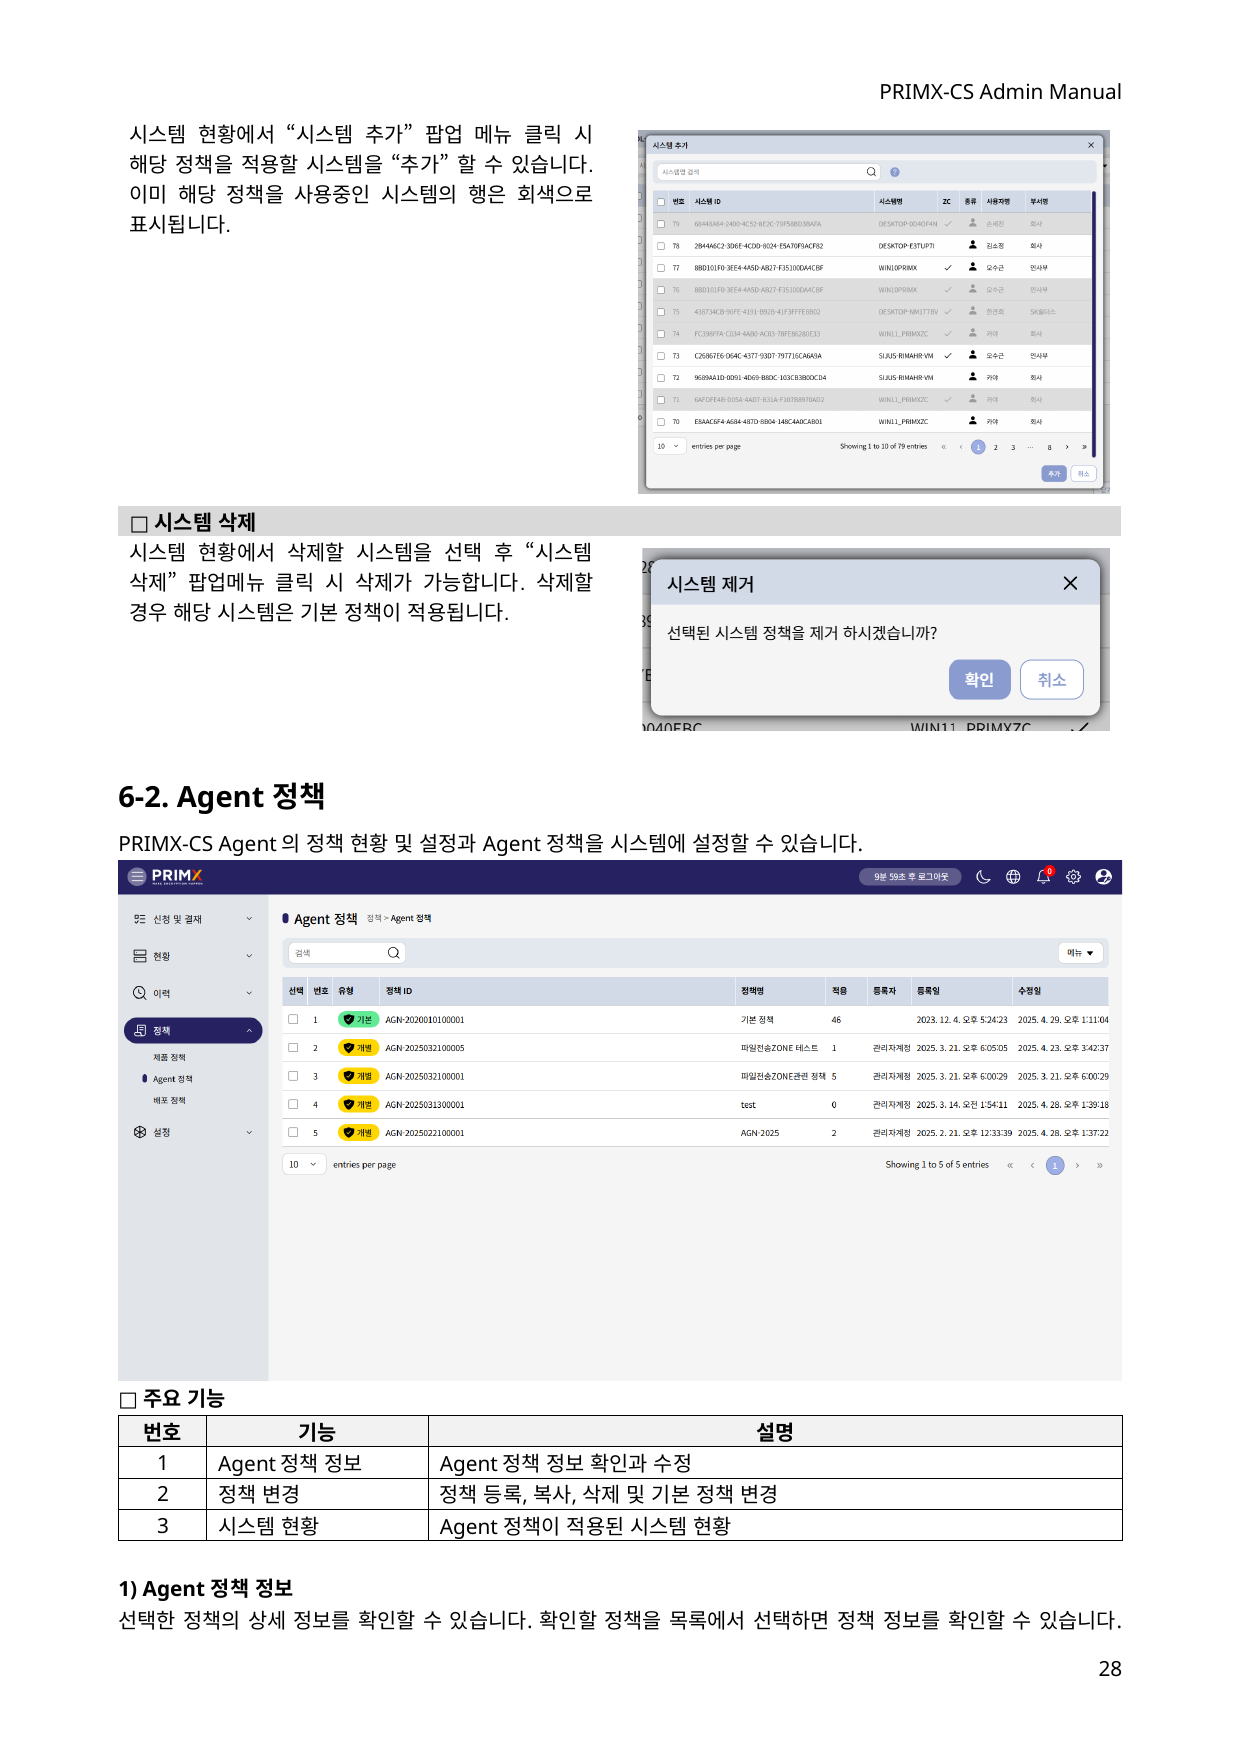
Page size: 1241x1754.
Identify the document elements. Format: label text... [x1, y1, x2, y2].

table_cell □ 시스템 삭제 [118, 506, 1121, 536]
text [118, 1605, 1122, 1635]
text □ 주요 기능 [118, 1382, 1122, 1413]
text 1) Agent 정책 정보 [118, 1572, 1122, 1602]
table_cell Agent 정책이 적용된 시스템 현황 [429, 1510, 1122, 1540]
table_cell 시스템 현황에서 삭제할 시스템을 선택 후 “시스템 삭제” 팝업메뉴 클릭 시 삭제가 가능합니다. 삭제할 경우 해당 시스템은 기본 정책이 적용됩니다. [118, 536, 605, 743]
table_cell 시스템 현황에서 “시스템 추가” 팝업 메뉴 클릭 시 해당 정책을 적용할 시스템을 “추가” 할 수 있습니다. 이미 해당 정책을 사용중인 시스템의 행은 회색으로 표시됩니다. [118, 118, 605, 506]
table_header 기능 [207, 1416, 428, 1446]
table_cell 시스템 현황 [207, 1510, 428, 1540]
table_cell Agent정책 정보 [207, 1447, 428, 1478]
table_cell Agent정책 정보 확인과 수정 [429, 1447, 1122, 1478]
table_cell 2 [119, 1479, 206, 1509]
table_header 번호 [119, 1416, 206, 1446]
table_cell [605, 536, 1121, 743]
table_cell 정책 등록, 복사, 삭제 및 기본 정책 변경 [429, 1479, 1122, 1509]
table_cell [605, 118, 1121, 506]
picture [118, 860, 1123, 1381]
table_header 설명 [429, 1416, 1122, 1446]
picture [642, 548, 1110, 731]
subtitle 6-2. Agent 정책 [118, 773, 1122, 816]
text PRIMX-CS Agent의 정책 현황 및 설정과 Agent 정책을 시스템에 설정할 수 있습니다. [118, 827, 1122, 858]
table_cell 1 [119, 1447, 206, 1478]
table_cell 3 [119, 1510, 206, 1540]
picture [638, 130, 1110, 494]
table_cell 정책 변경 [207, 1479, 428, 1509]
